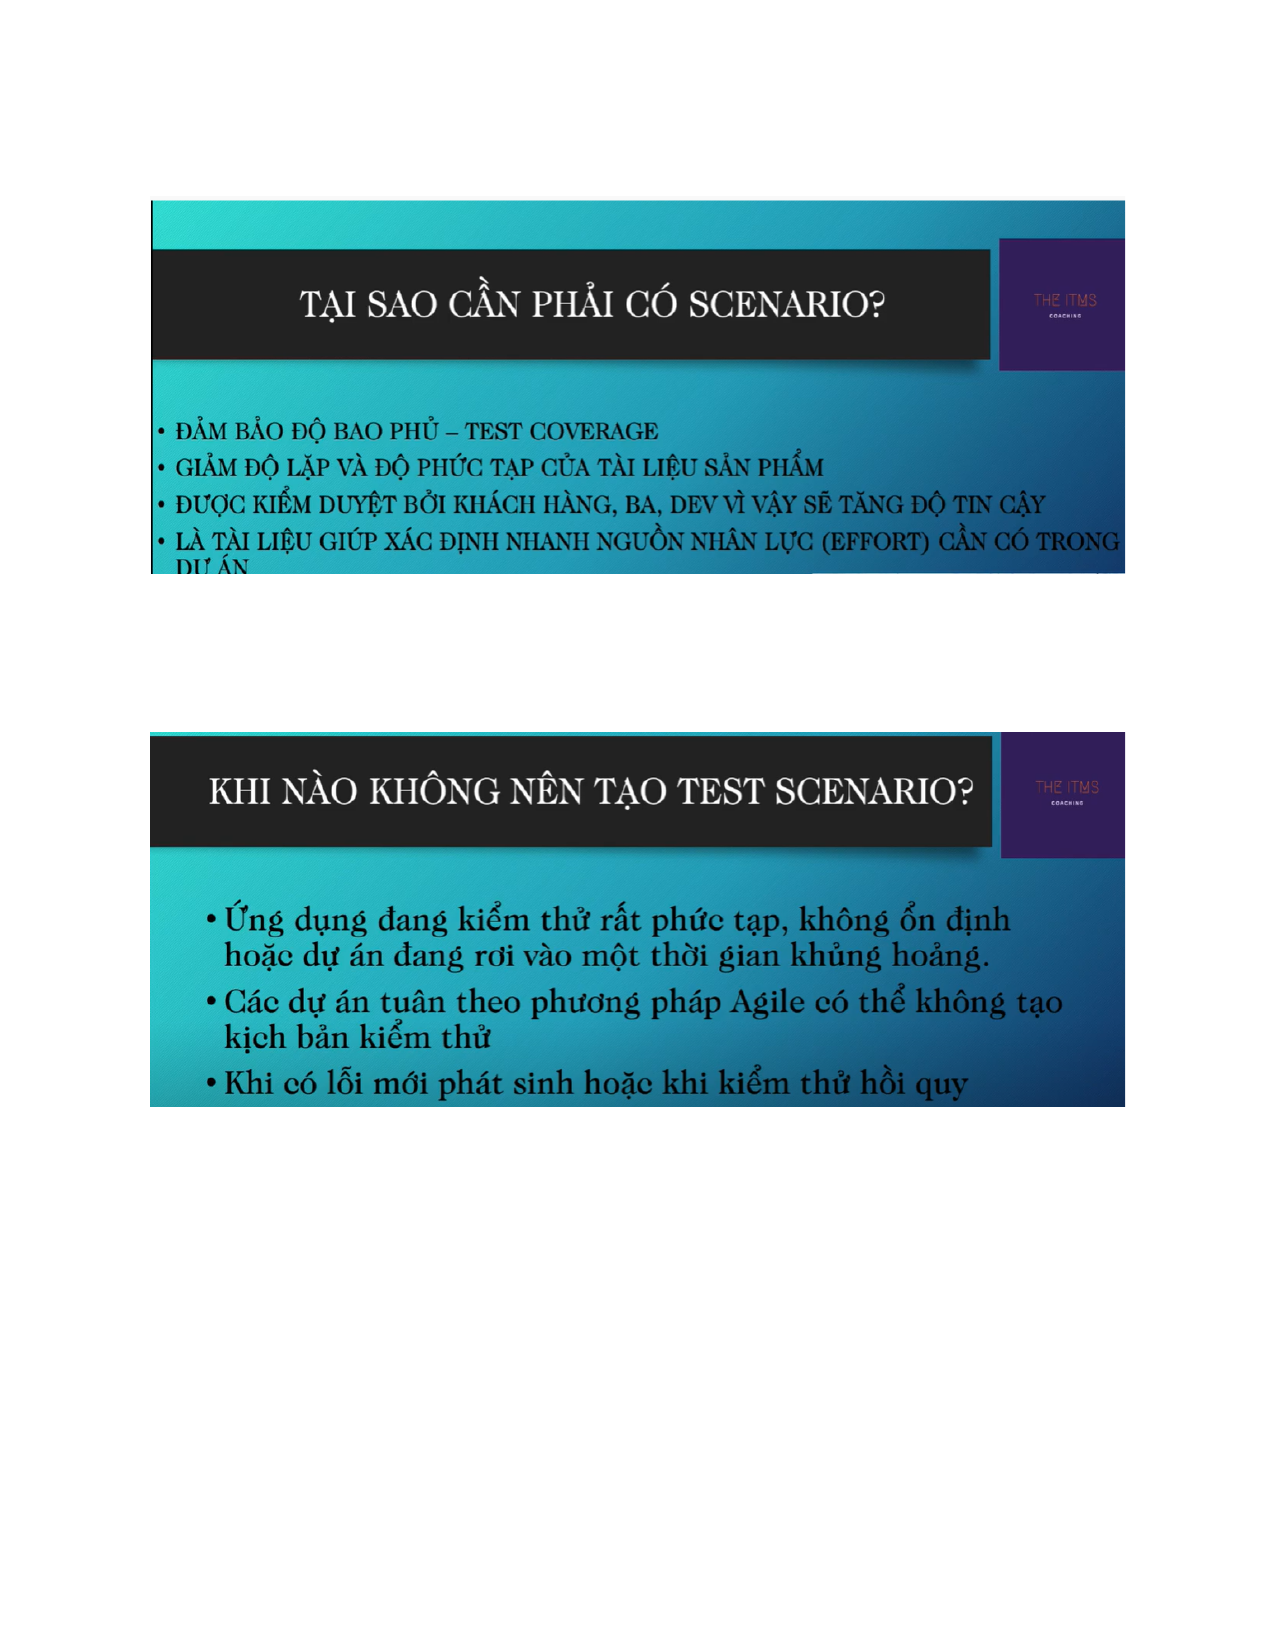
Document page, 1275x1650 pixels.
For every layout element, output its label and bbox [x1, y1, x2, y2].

picture [150, 732, 1125, 1107]
picture [150, 196, 1125, 574]
